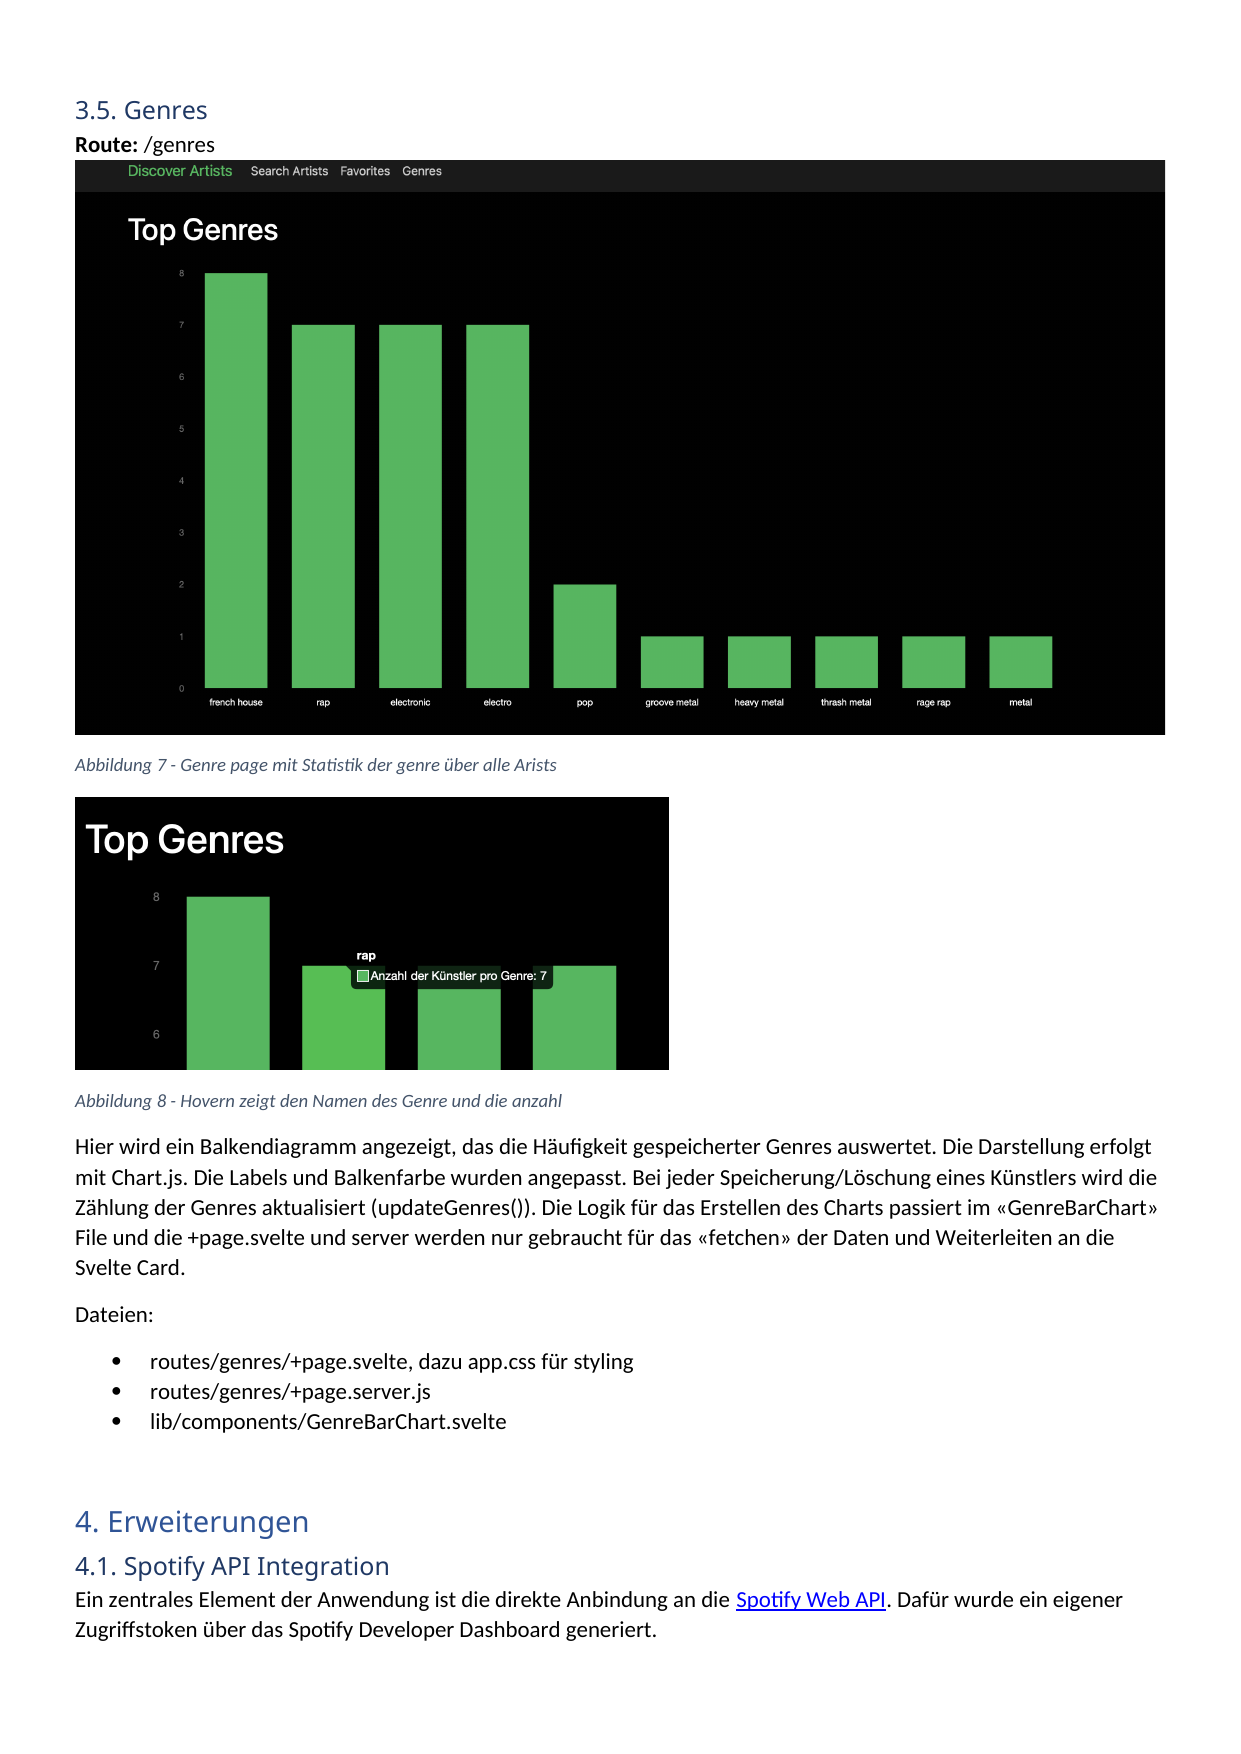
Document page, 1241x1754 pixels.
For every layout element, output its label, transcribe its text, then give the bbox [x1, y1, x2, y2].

text Ein zentrales Element der Anwendung ist die direkte Anbindung an die Spotify Web API. Dafür wurde ein eigener Zugriffstoken über das Spotify Developer Dashboard generiert. [75, 1585, 1165, 1643]
picture [75, 797, 669, 1070]
subtitle Erweiterungen [75, 1501, 1165, 1541]
text Dateien: [75, 1300, 1165, 1328]
list lib/components/GenreBarChart.svelte [112, 1407, 1165, 1436]
text Hier wird ein Balkendiagramm angezeigt, das die Häufigkeit gespeicherter Genres auswertet. Die Darstellung erfolgt mit Chart.js. Die Labels und Balkenfarbe wurden angepasst. Bei jeder Speicherung/Löschung eines Künstlers wird die Zählung der Genres aktualisiert (updateGenres()). Die Logik für das Erstellen des Charts passiert im «GenreBarChart» File und die +page.svelte und server werden nur gebraucht für das «fetchen» der Daten und Weiterleiten an die Svelte Card. [75, 1132, 1165, 1281]
list routes/genres/+page.svelte, dazu app.css für styling [112, 1347, 1165, 1375]
text Route: /genres [75, 130, 1165, 160]
subtitle Spotify API Integration [75, 1548, 1165, 1582]
picture [75, 160, 1166, 735]
subtitle Genres [75, 93, 1165, 127]
list routes/genres/+page.server.js [112, 1377, 1165, 1405]
